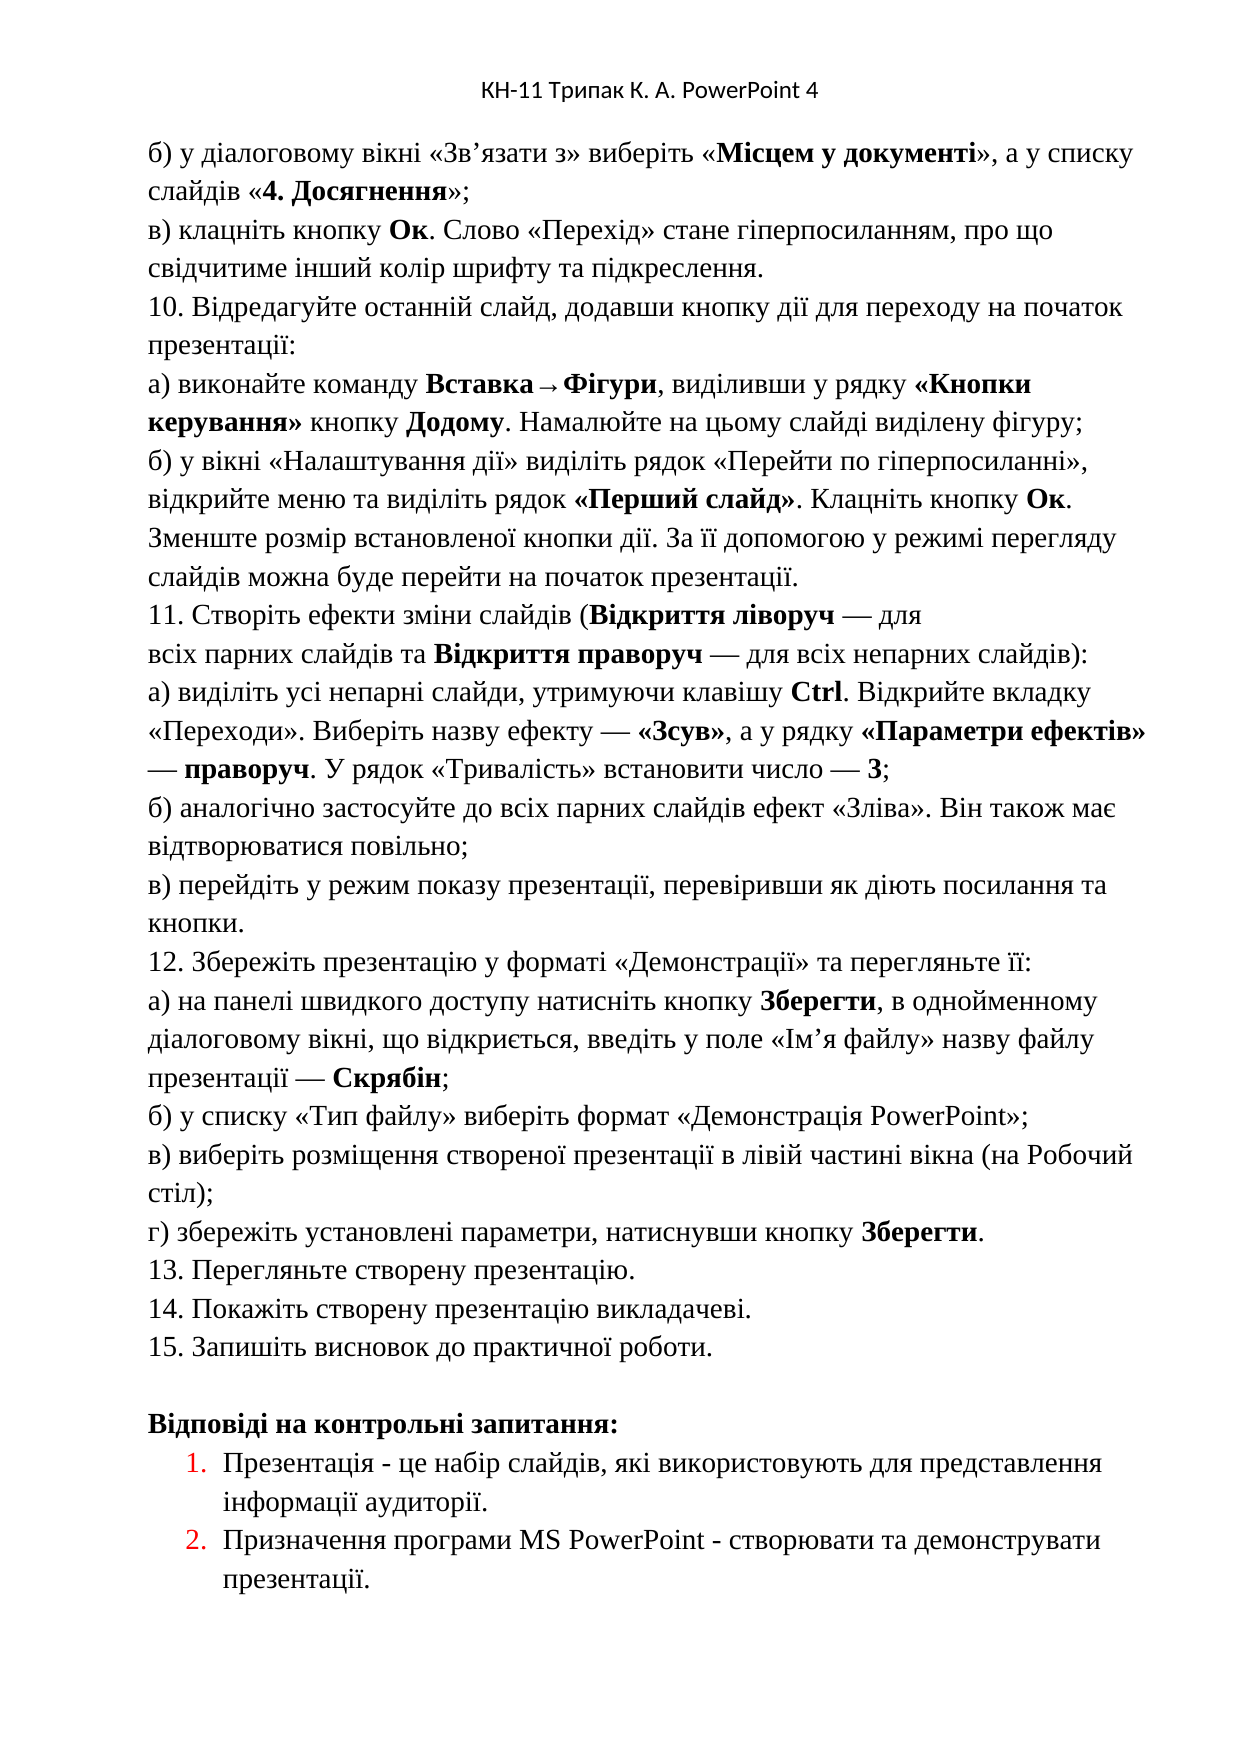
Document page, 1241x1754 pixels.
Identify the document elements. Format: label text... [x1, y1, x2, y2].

text а) виконайте команду Вставка→Фігури, виділивши у рядку «Кнопки керування» кнопку Додому. Намалюйте на цьому слайді виділену фігуру; [148, 366, 1152, 438]
text в) клацніть кнопку Ок. Слово «Перехід» стане гіперпосиланням, про що свідчитиме інший колір шрифту та підкреслення. [148, 212, 1152, 284]
text в) виберіть розміщення створеної презентації в лівій частині вікна (на Робочий стіл); [148, 1137, 1152, 1209]
text 12. Збережіть презентацію у форматі «Демонстрації» та перегляньте її: [148, 944, 1152, 978]
text 10. Відредагуйте останній слайд, додавши кнопку дії для переходу на початок презентації: [148, 289, 1152, 361]
text 14. Покажіть створену презентацію викладачеві. [148, 1291, 1152, 1324]
text всіх парних слайдів та Відкриття праворуч — для всіх непарних слайдів): [148, 636, 1152, 669]
text а) виділіть усі непарні слайди, утримуючи клавішу Ctrl. Відкрийте вкладку «Переходи». Виберіть назву ефекту — «Зсув», а у рядку «Параметри ефектів» — праворуч. У рядок «Тривалість» встановити число — 3; [148, 674, 1152, 785]
text 15. Запишіть висновок до практичної роботи. [148, 1329, 1152, 1363]
text б) у діалоговому вікні «Зв’язати з» виберіть «Місцем у документі», а у списку слайдів «4. Досягнення»; [148, 135, 1152, 207]
text г) збережіть установлені параметри, натиснувши кнопку Зберегти. [148, 1214, 1152, 1247]
text б) аналогічно застосуйте до всіх парних слайдів ефект «Зліва». Він також має відтворюватися повільно; [148, 790, 1152, 862]
text б) у списку «Тип файлу» виберіть формат «Демонстрація PowerPoint»; [148, 1098, 1152, 1132]
text 13. Перегляньте створену презентацію. [148, 1252, 1152, 1286]
text а) на панелі швидкого доступу натисніть кнопку Зберегти, в однойменному діалоговому вікні, що відкриється, введіть у поле «Ім’я файлу» назву файлу презентації — Скрябін; [148, 983, 1152, 1093]
text 11. Створіть ефекти зміни слайдів (Відкриття ліворуч — для [148, 597, 1152, 631]
list Призначення програми MS PowerPoint - створювати та демонструвати презентації. [185, 1522, 1152, 1594]
text Відповіді на контрольні запитання: [148, 1407, 1152, 1440]
text б) у вікні «Налаштування дії» виділіть рядок «Перейти по гіперпосиланні», відкрийте меню та виділіть рядок «Перший слайд». Клацніть кнопку Ок. Зменште розмір встановленої кнопки дії. За її допомогою у режимі перегляду слайдів можна буде перейти на початок презентації. [148, 443, 1152, 592]
text в) перейдіть у режим показу презентації, перевіривши як діють посилання та кнопки. [148, 867, 1152, 939]
list Презентація - це набір слайдів, які використовують для представлення інформації аудиторії. [185, 1445, 1152, 1517]
